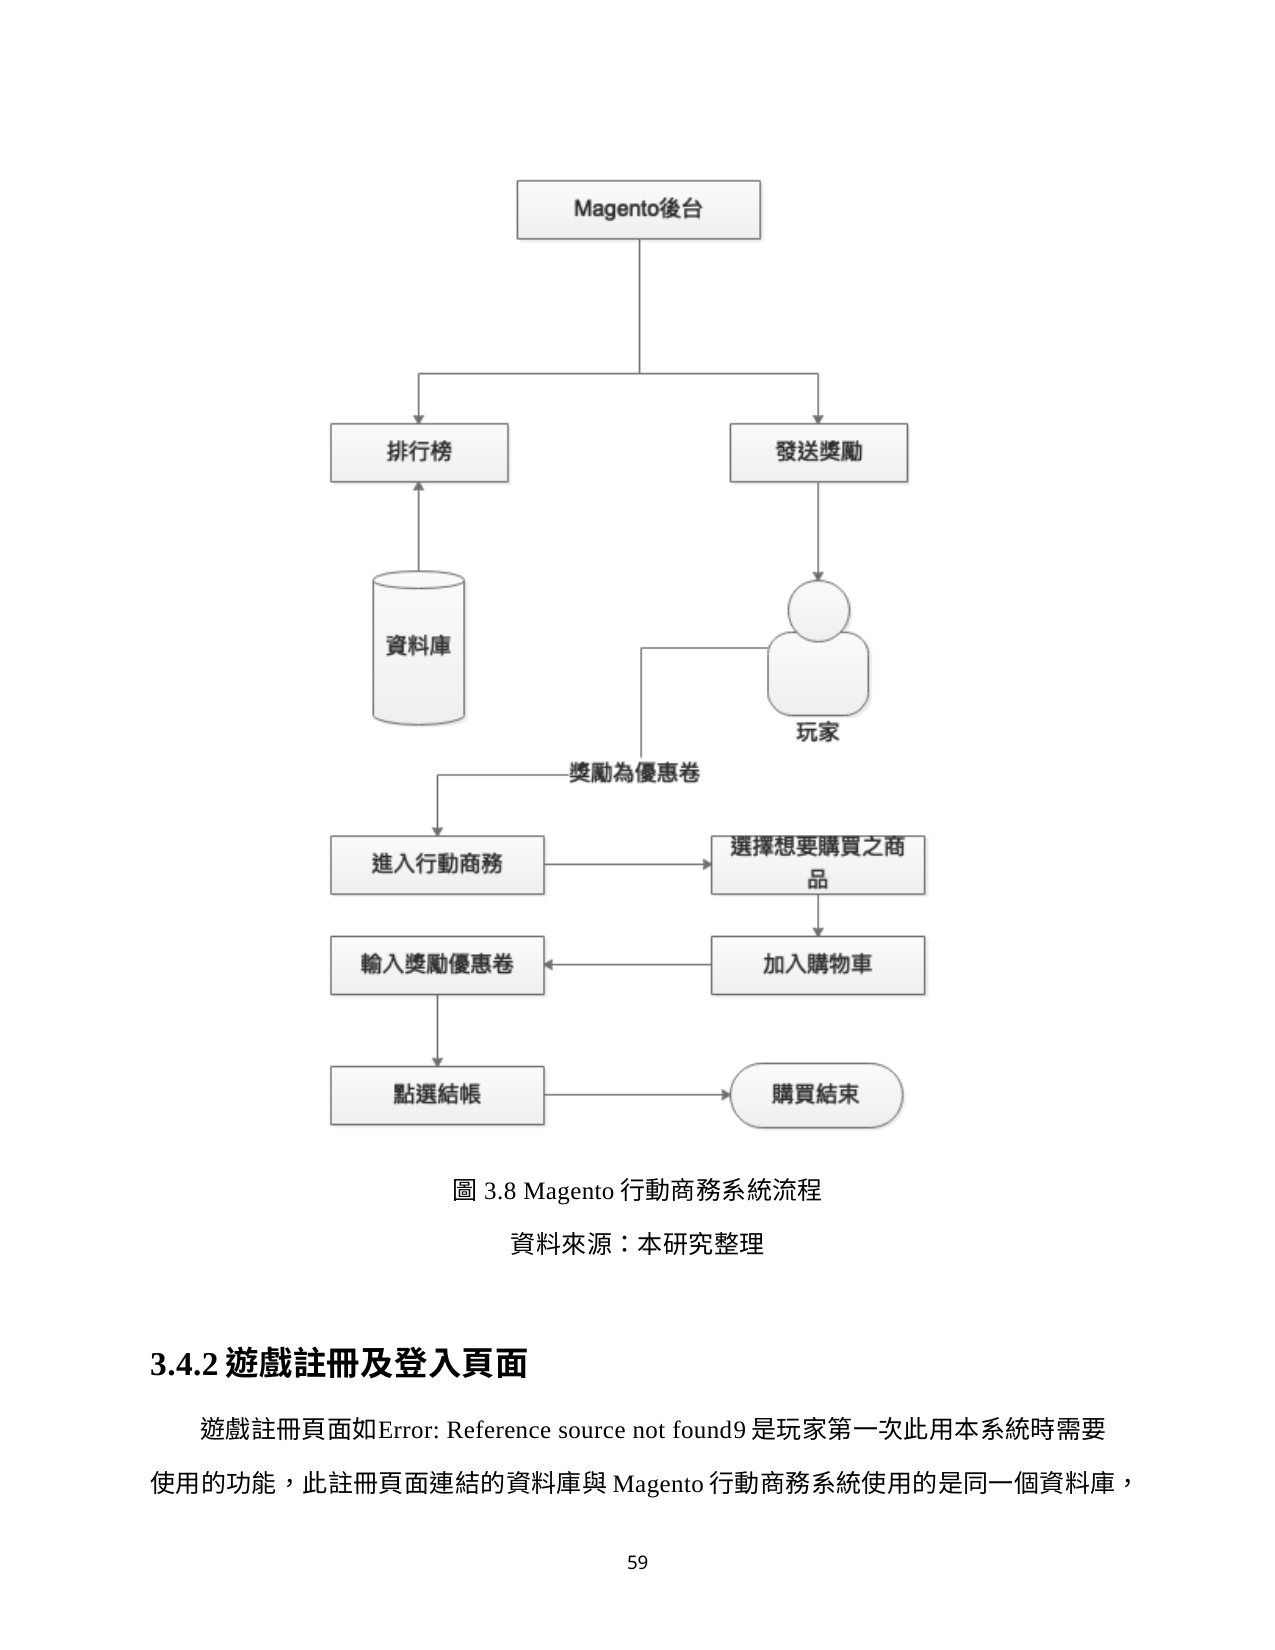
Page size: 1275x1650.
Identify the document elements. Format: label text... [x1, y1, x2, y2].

text 圖 3.8 Magento行動商務系統流程 [150, 1171, 1125, 1207]
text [150, 1409, 1125, 1500]
text 3.4.2遊戲註冊及登入頁面 [150, 1337, 1125, 1385]
picture [296, 149, 979, 1157]
text 資料來源：本研究整理 [150, 1225, 1125, 1261]
